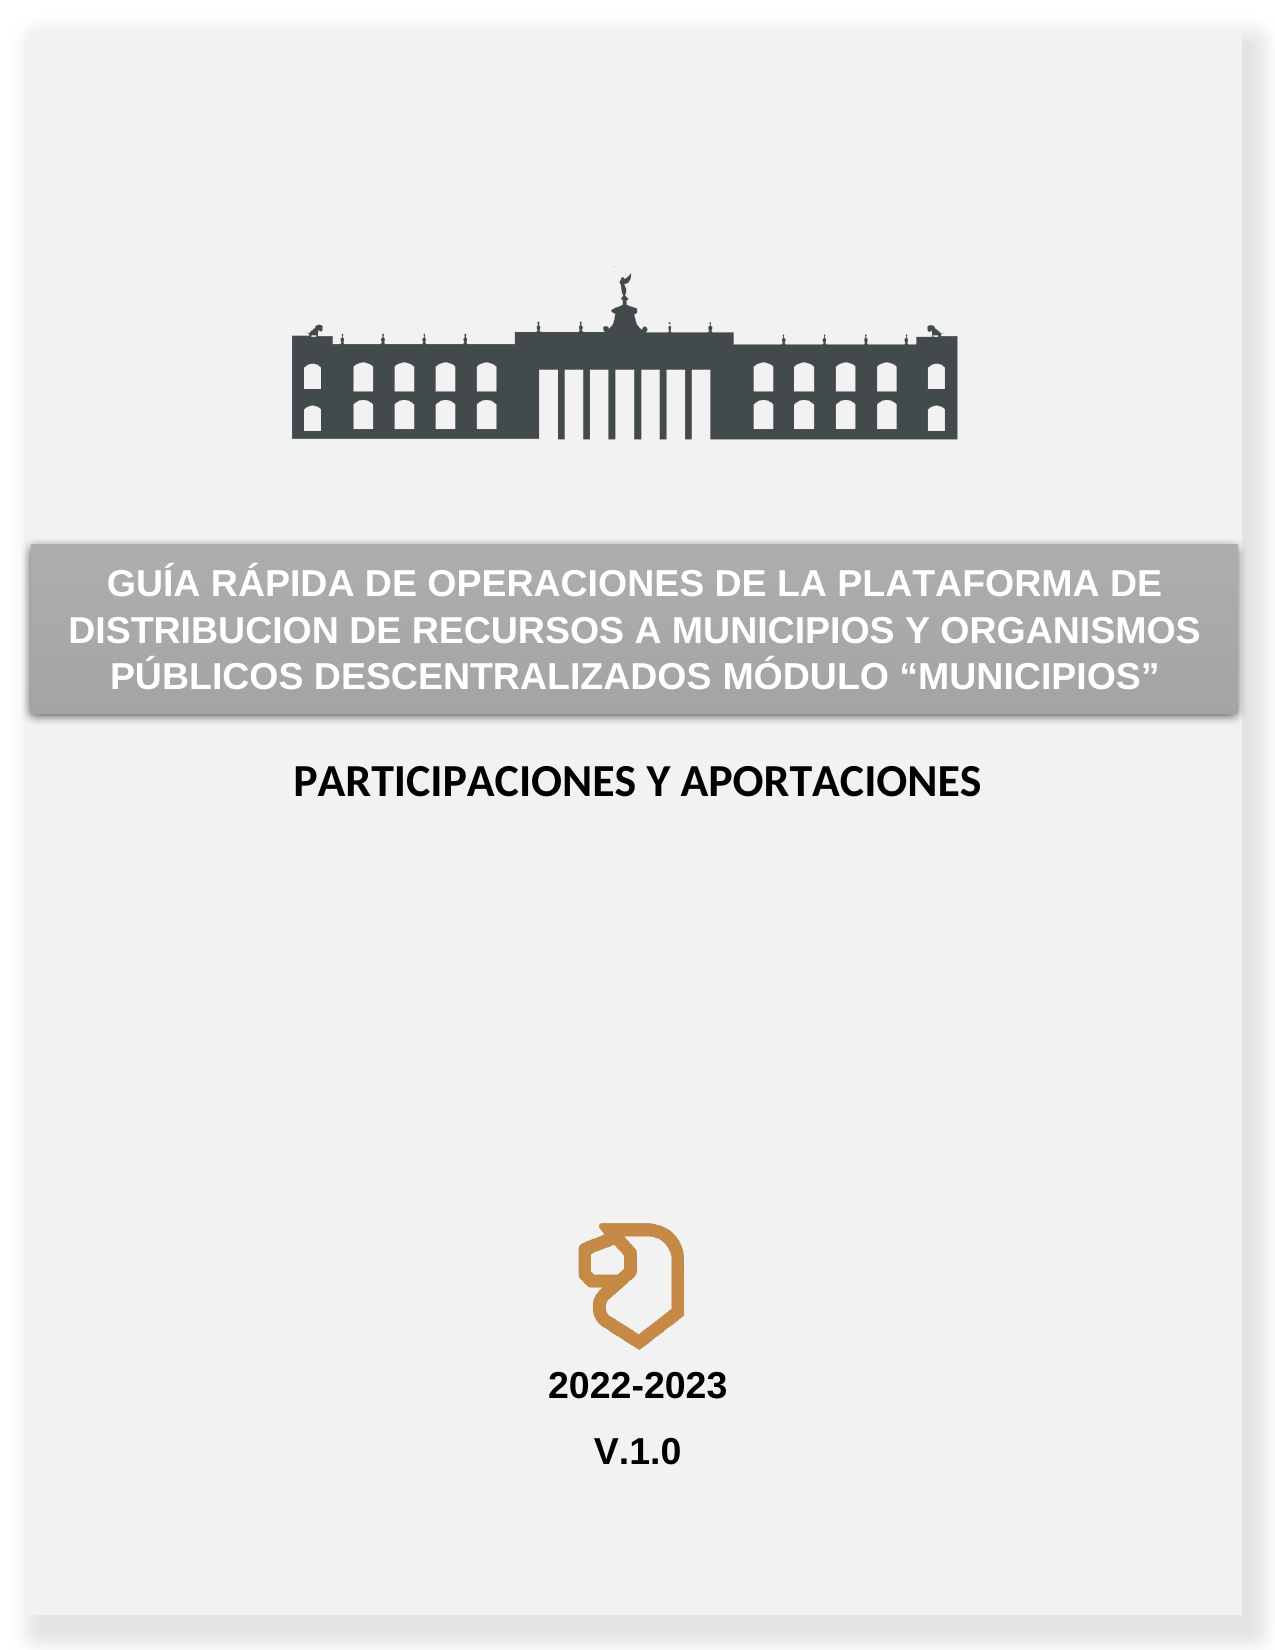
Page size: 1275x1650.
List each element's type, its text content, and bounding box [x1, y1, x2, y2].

picture [578, 1223, 684, 1350]
text V.1.0 [177, 1429, 1098, 1472]
text PARTICIPACIONES Y APORTACIONES [177, 752, 1098, 808]
picture [287, 266, 963, 480]
text 2022-2023 [177, 1363, 1098, 1406]
